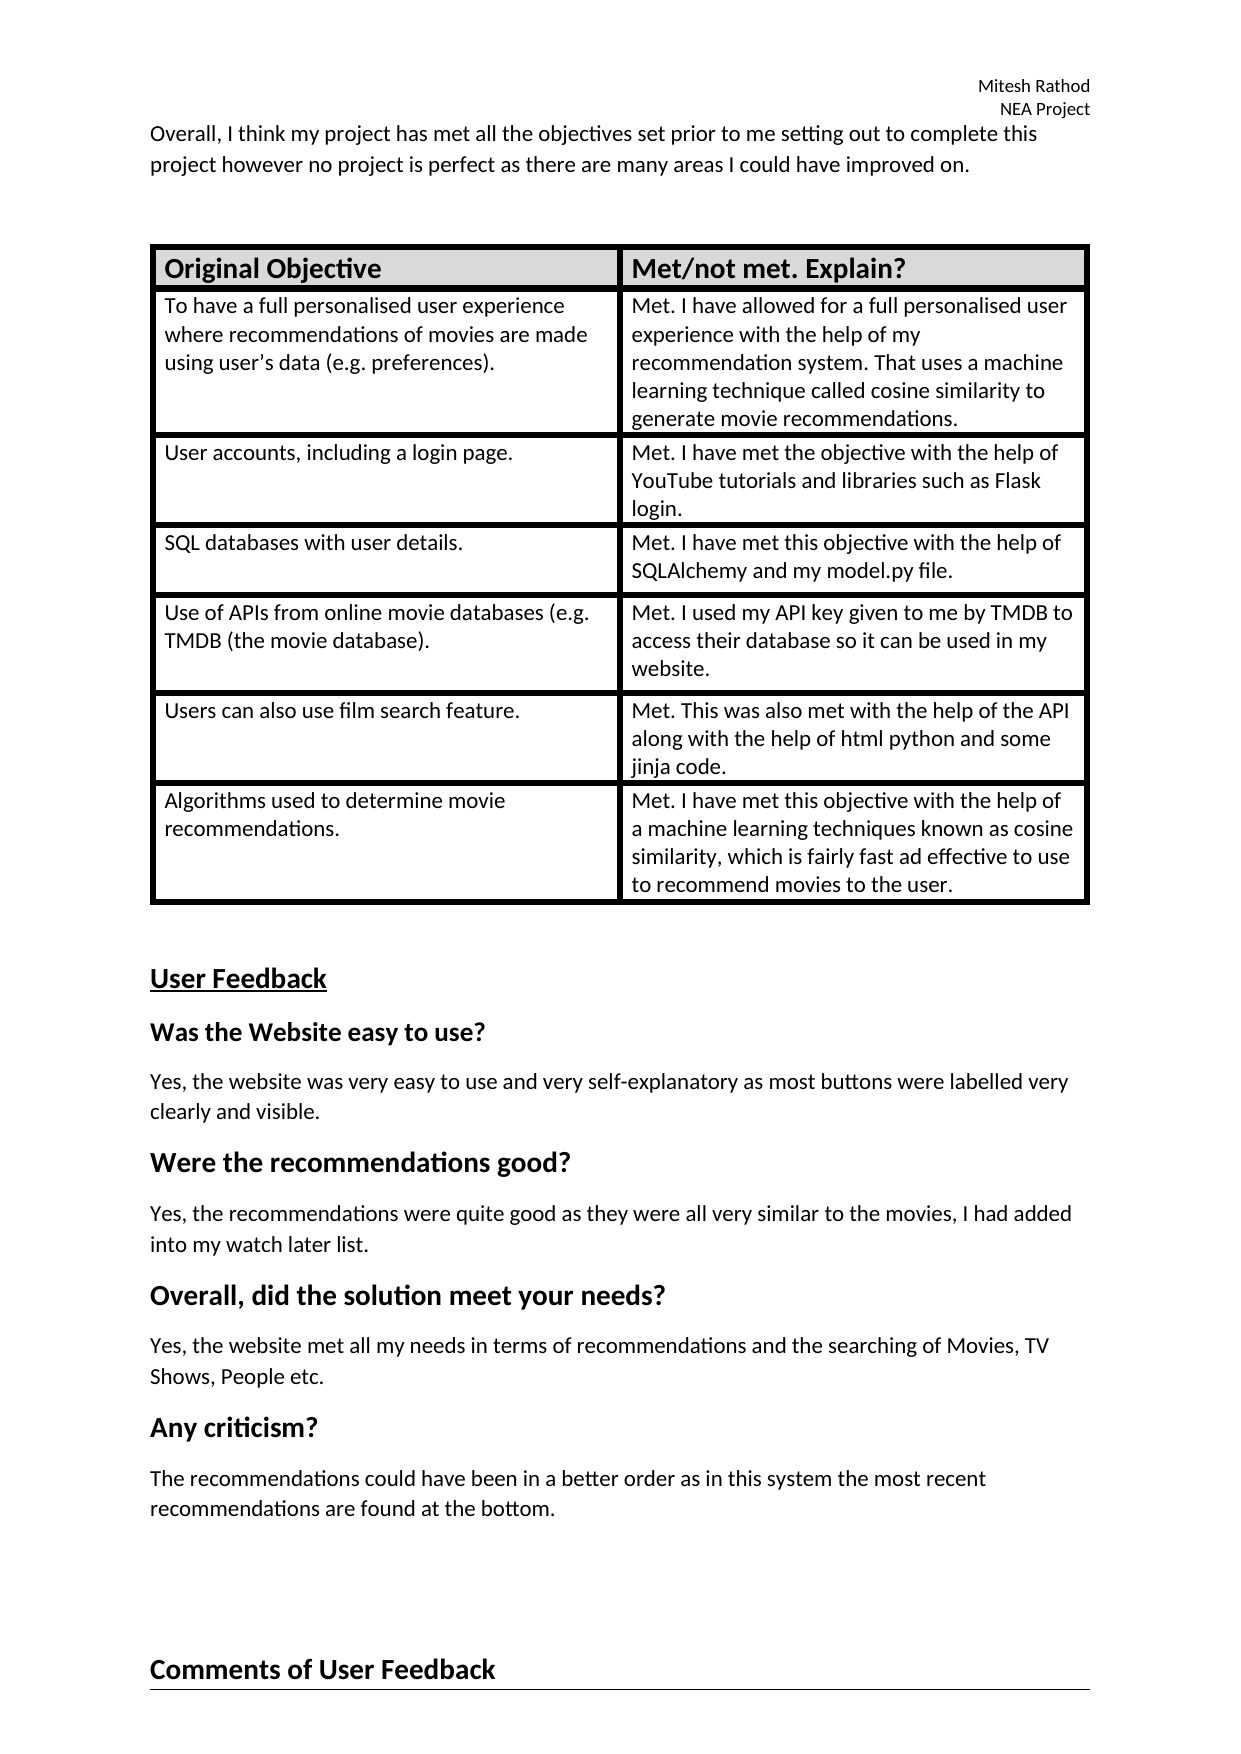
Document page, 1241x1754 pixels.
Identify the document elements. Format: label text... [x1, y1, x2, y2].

text Yes, the website was very easy to use and very self-explanatory as most buttons were labelled very clearly and visible. [150, 1067, 1090, 1126]
table_cell Users can also use film search feature. [156, 696, 617, 780]
text Yes, the recommendations were quite good as they were all very similar to the movies, I had added into my watch later list. [150, 1199, 1090, 1258]
text Any criticism? [150, 1409, 1090, 1444]
text User Feedback [150, 960, 1090, 996]
table_cell Algorithms used to determine movie recommendations. [156, 786, 617, 898]
text The recommendations could have been in a better order as in this system the most recent recommendations are found at the bottom. [150, 1464, 1090, 1522]
text Overall, did the solution meet your needs? [150, 1277, 1090, 1312]
table_header Met/not met. Explain? [623, 250, 1084, 285]
table_cell Met. I have met this objective with the help of a machine learning techniques known as cosine similarity, which is fairly fast ad effective to use to recommend movies to the user. [623, 786, 1084, 898]
text Was the Website easy to use? [150, 1015, 1090, 1048]
table_cell To have a full personalised user experience where recommendations of movies are made using user’s data (e.g. preferences). [156, 292, 617, 432]
table_cell Use of APIs from online movie databases (e.g. TMDB (the movie database). [156, 598, 617, 690]
table_cell Met. I used my API key given to me by TMDB to access their database so it can be used in my website. [623, 598, 1084, 690]
table_cell Met. I have met the objective with the help of YouTube tutorials and libraries such as Flask login. [623, 438, 1084, 522]
table_cell Met. I have allowed for a full personalised user experience with the help of my recommendation system. That uses a machine learning technique called cosine similarity to generate movie recommendations. [623, 292, 1084, 432]
table_header Original Objective [156, 250, 617, 285]
table_cell User accounts, including a login page. [156, 438, 617, 522]
table_cell Met. I have met this objective with the help of SQLAlchemy and my model.py file. [623, 528, 1084, 592]
table_cell SQL databases with user details. [156, 528, 617, 592]
text Were the recommendations good? [150, 1144, 1090, 1180]
text Overall, I think my project has met all the objectives set prior to me setting out to complete this project however no project is perfect as there are many areas I could have improved on. [150, 119, 1090, 178]
text Comments of User Feedback [150, 1651, 1090, 1689]
text Yes, the website met all my needs in terms of recommendations and the searching of Movies, TV Shows, People etc. [150, 1332, 1090, 1390]
table_cell Met. This was also met with the help of the API along with the help of html python and some jinja code. [623, 696, 1084, 780]
